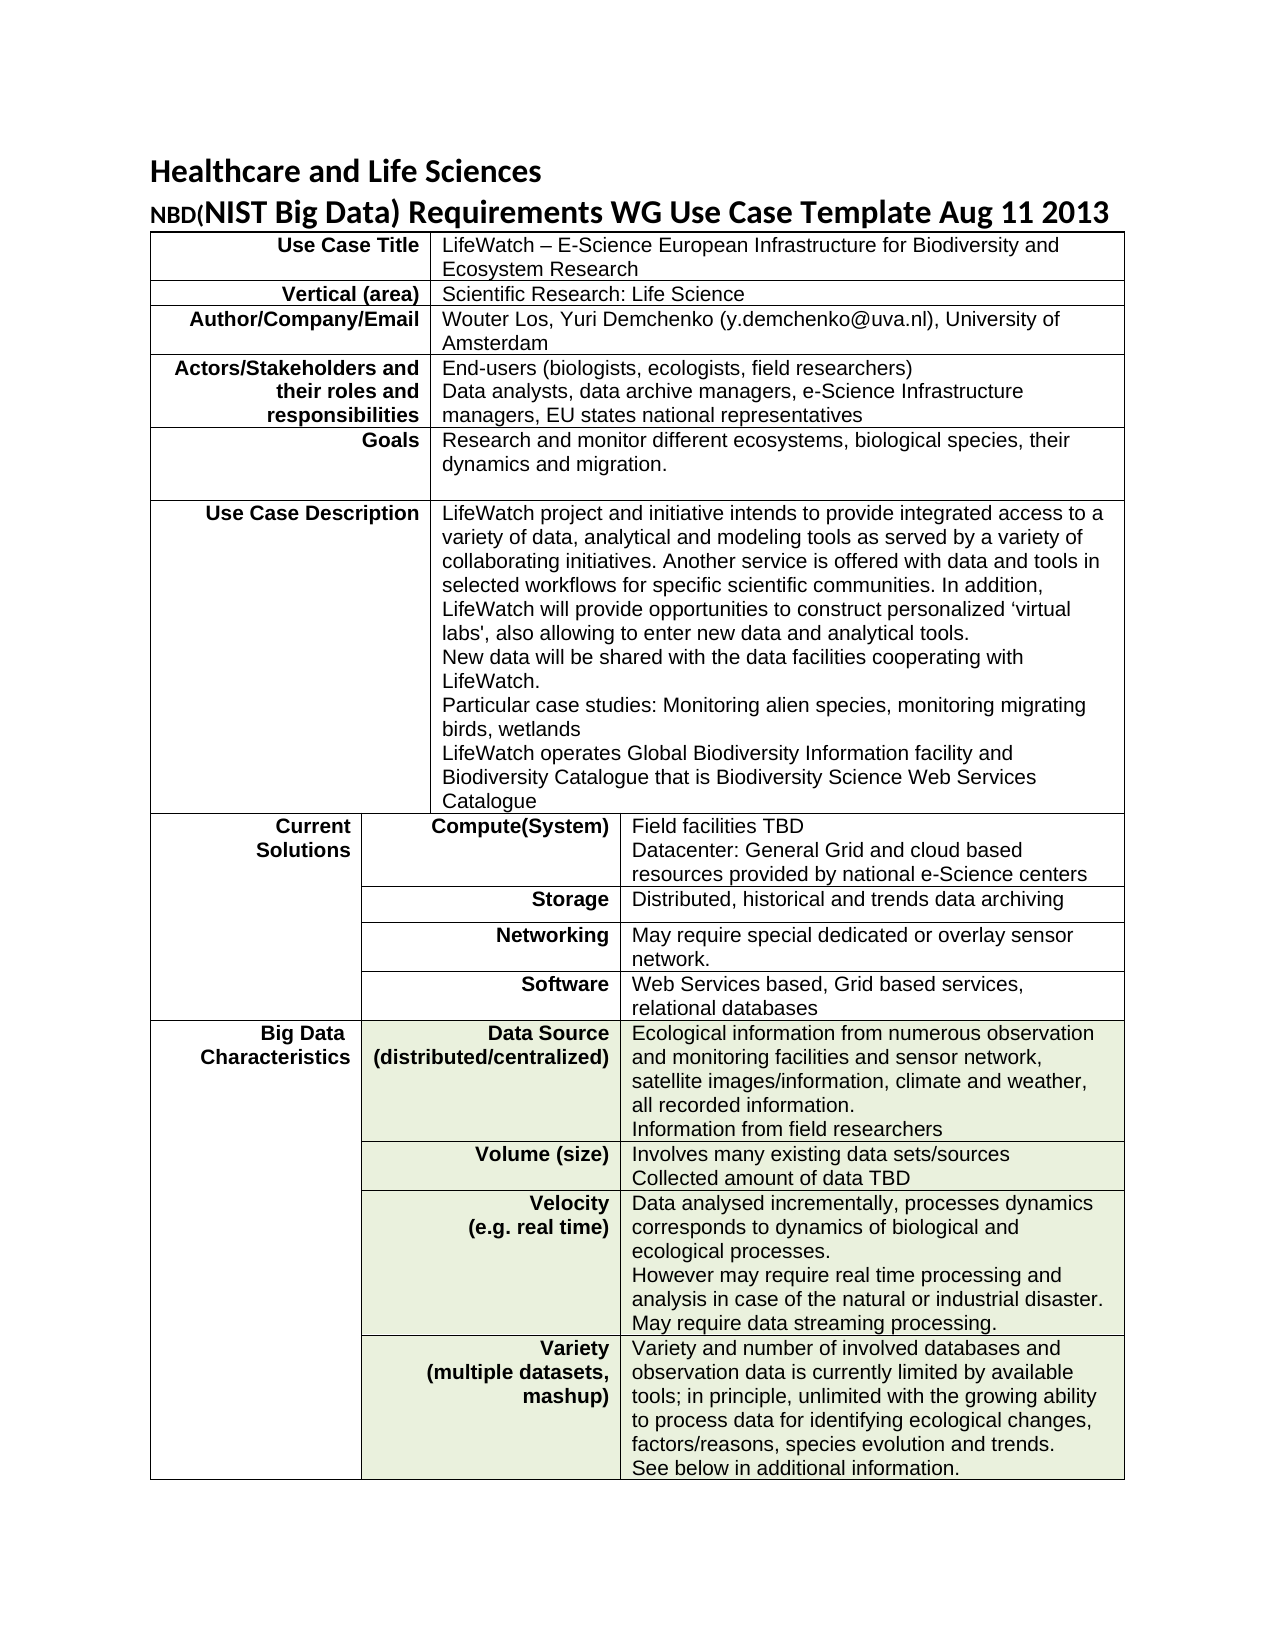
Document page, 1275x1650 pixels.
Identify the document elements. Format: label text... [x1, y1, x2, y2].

table_cell Wouter Los, Yuri Demchenko (y.demchenko@uva.nl), University of Amsterdam [431, 306, 1124, 354]
text Healthcare and Life Sciences [150, 150, 1125, 191]
table_cell Web Services based, Grid based services, relational databases [621, 972, 1124, 1020]
table_cell LifeWatch project and initiative intends to provide integrated access to a variety of data, analytical and modeling tools as served by a variety of collaborating initiatives. Another service is offered with data and tools in selected workflows for specific scientific communities. In addition, LifeWatch will provide opportunities to construct personalized ‘virtual labs', also allowing to enter new data and analytical tools. New data will be shared with the data facilities cooperating with LifeWatch. Particular case studies: Monitoring alien species, monitoring migrating birds, wetlands LifeWatch operates Global Biodiversity Information facility and Biodiversity Catalogue that is Biodiversity Science Web Services Catalogue [431, 501, 1124, 813]
table_cell Velocity (e.g. real time) [362, 1191, 620, 1334]
table_header Use Case Title [151, 233, 430, 280]
table_cell Author/Company/Email [151, 306, 430, 354]
table_cell Variety (multiple datasets, mashup) [362, 1336, 620, 1479]
table_cell Volume (size) [362, 1142, 620, 1190]
table_cell Networking [362, 923, 620, 971]
table_cell Big Data Characteristics [151, 1021, 361, 1479]
table_cell Scientific Research: Life Science [431, 281, 1124, 305]
table_cell Use Case Description [151, 501, 430, 813]
text NBD(NIST Big Data) Requirements WG Use Case Template Aug 11 2013 [150, 191, 1125, 231]
table_cell Involves many existing data sets/sources Collected amount of data TBD [621, 1142, 1124, 1190]
table_cell End-users (biologists, ecologists, field researchers) Data analysts, data archive managers, e-Science Infrastructure managers, EU states national representatives [431, 355, 1124, 427]
table_cell Goals [151, 428, 430, 500]
table_cell Vertical (area) [151, 281, 430, 305]
table_cell Compute(System) [362, 814, 620, 886]
table_cell Field facilities TBD Datacenter: General Grid and cloud based resources provided by national e-Science centers [621, 814, 1124, 886]
table_cell May require special dedicated or overlay sensor network. [621, 923, 1124, 971]
table_cell Distributed, historical and trends data archiving [621, 887, 1124, 922]
table_cell Storage [362, 887, 620, 922]
table_cell Data analysed incrementally, processes dynamics corresponds to dynamics of biological and ecological processes. However may require real time processing and analysis in case of the natural or industrial disaster. May require data streaming processing. [621, 1191, 1124, 1334]
table_header LifeWatch – E-Science European Infrastructure for Biodiversity and Ecosystem Research [431, 233, 1124, 280]
table_cell Variety and number of involved databases and observation data is currently limited by available tools; in principle, unlimited with the growing ability to process data for identifying ecological changes, factors/reasons, species evolution and trends. See below in additional information. [621, 1336, 1124, 1479]
table_cell Software [362, 972, 620, 1020]
table_cell Data Source (distributed/centralized) [362, 1021, 620, 1141]
table_cell Current Solutions [151, 814, 361, 1020]
table_cell Actors/Stakeholders and their roles and responsibilities [151, 355, 430, 427]
table_cell Ecological information from numerous observation and monitoring facilities and sensor network, satellite images/information, climate and weather, all recorded information. Information from field researchers [621, 1021, 1124, 1141]
table_cell Research and monitor different ecosystems, biological species, their dynamics and migration. [431, 428, 1124, 500]
